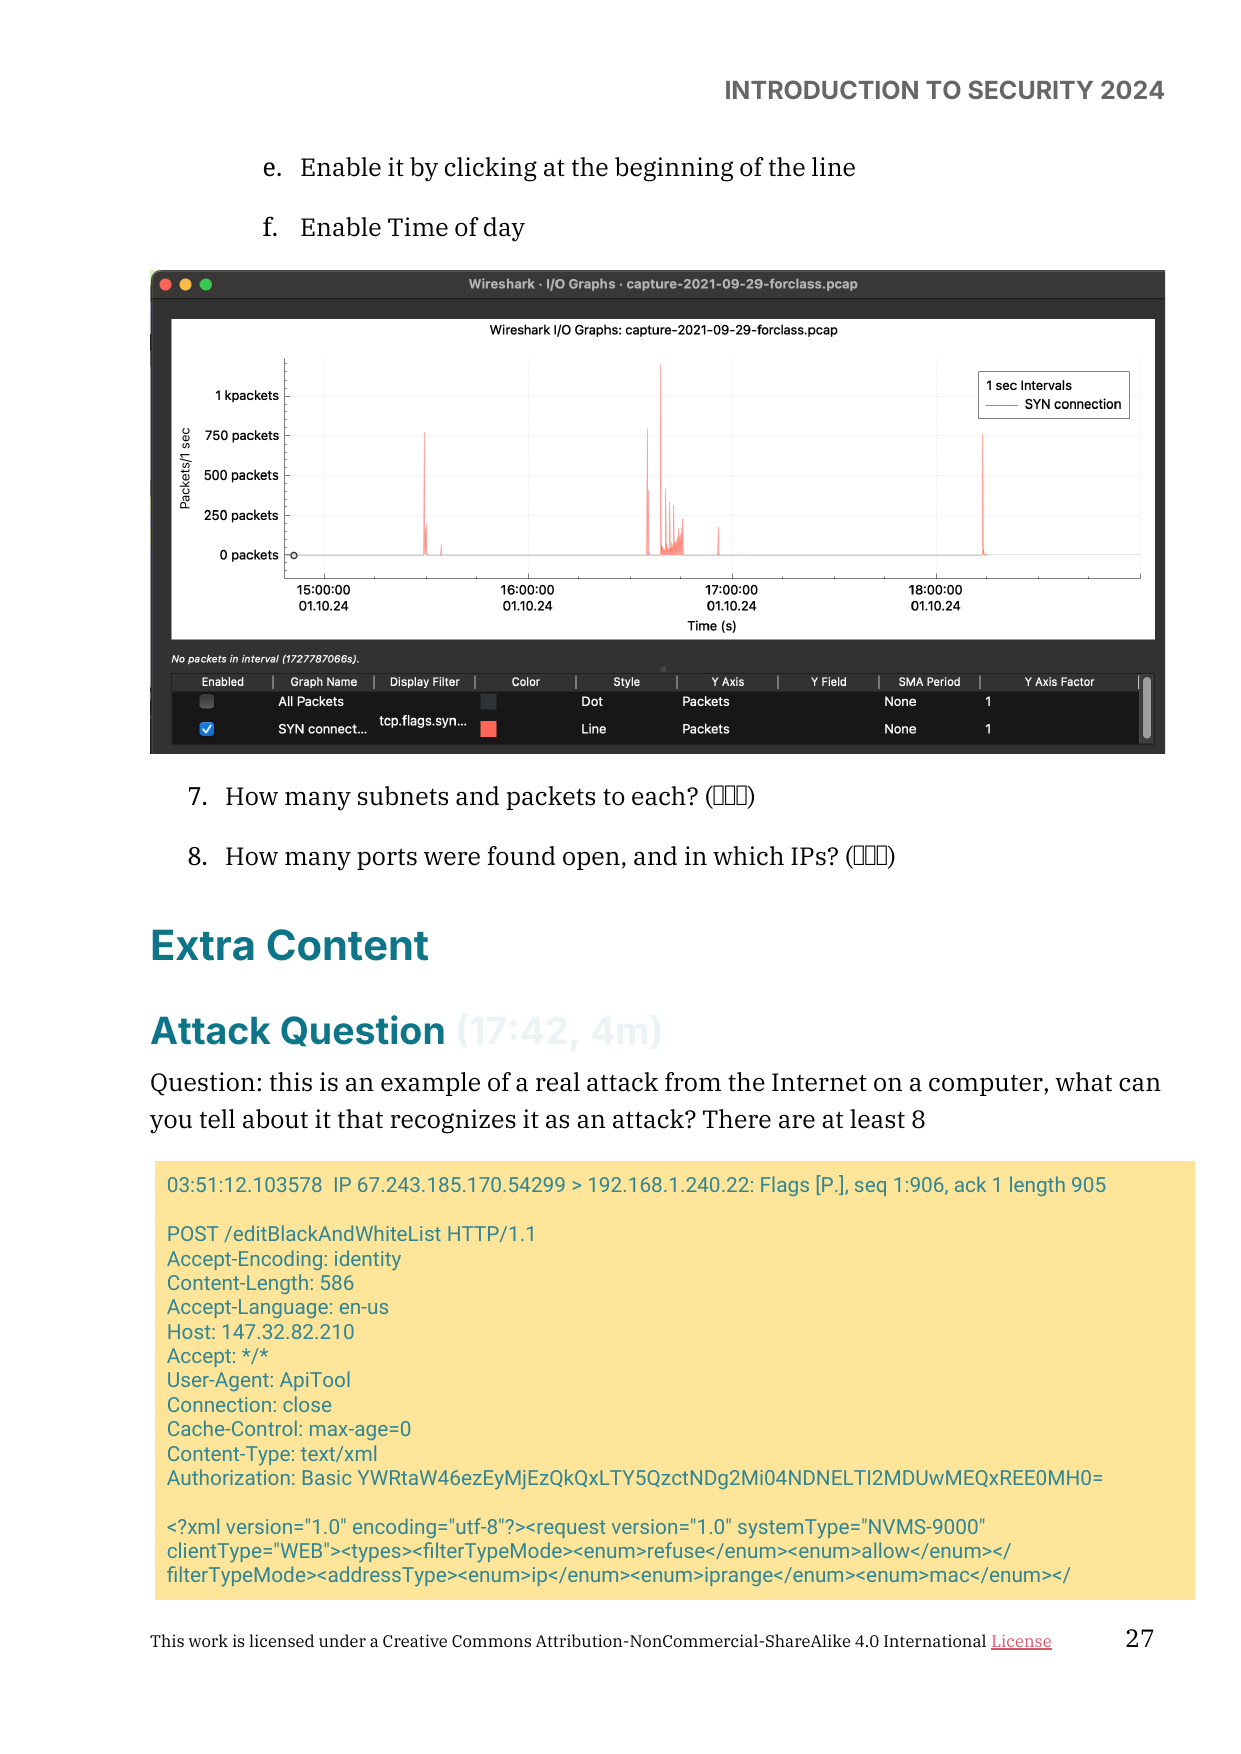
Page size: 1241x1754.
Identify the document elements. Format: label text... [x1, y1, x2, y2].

subtitle Attack Question (17:42, 4m) [150, 1008, 1165, 1053]
subtitle Extra Content [150, 920, 1165, 970]
text Question: this is an example of a real attack from the Internet on a computer, what can you tell about it that recognizes it as an attack? There are at least 8 [150, 1066, 1165, 1135]
list Enable Time of day [262, 210, 1165, 244]
list How many subnets and packets to each? (💾💾💾) [187, 779, 1165, 813]
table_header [157, 1163, 1193, 1598]
list Enable it by clicking at the beginning of the line [262, 150, 1165, 184]
picture [150, 270, 1166, 754]
list How many ports were found open, and in which IPs? (💾💾💾) [187, 839, 1165, 873]
